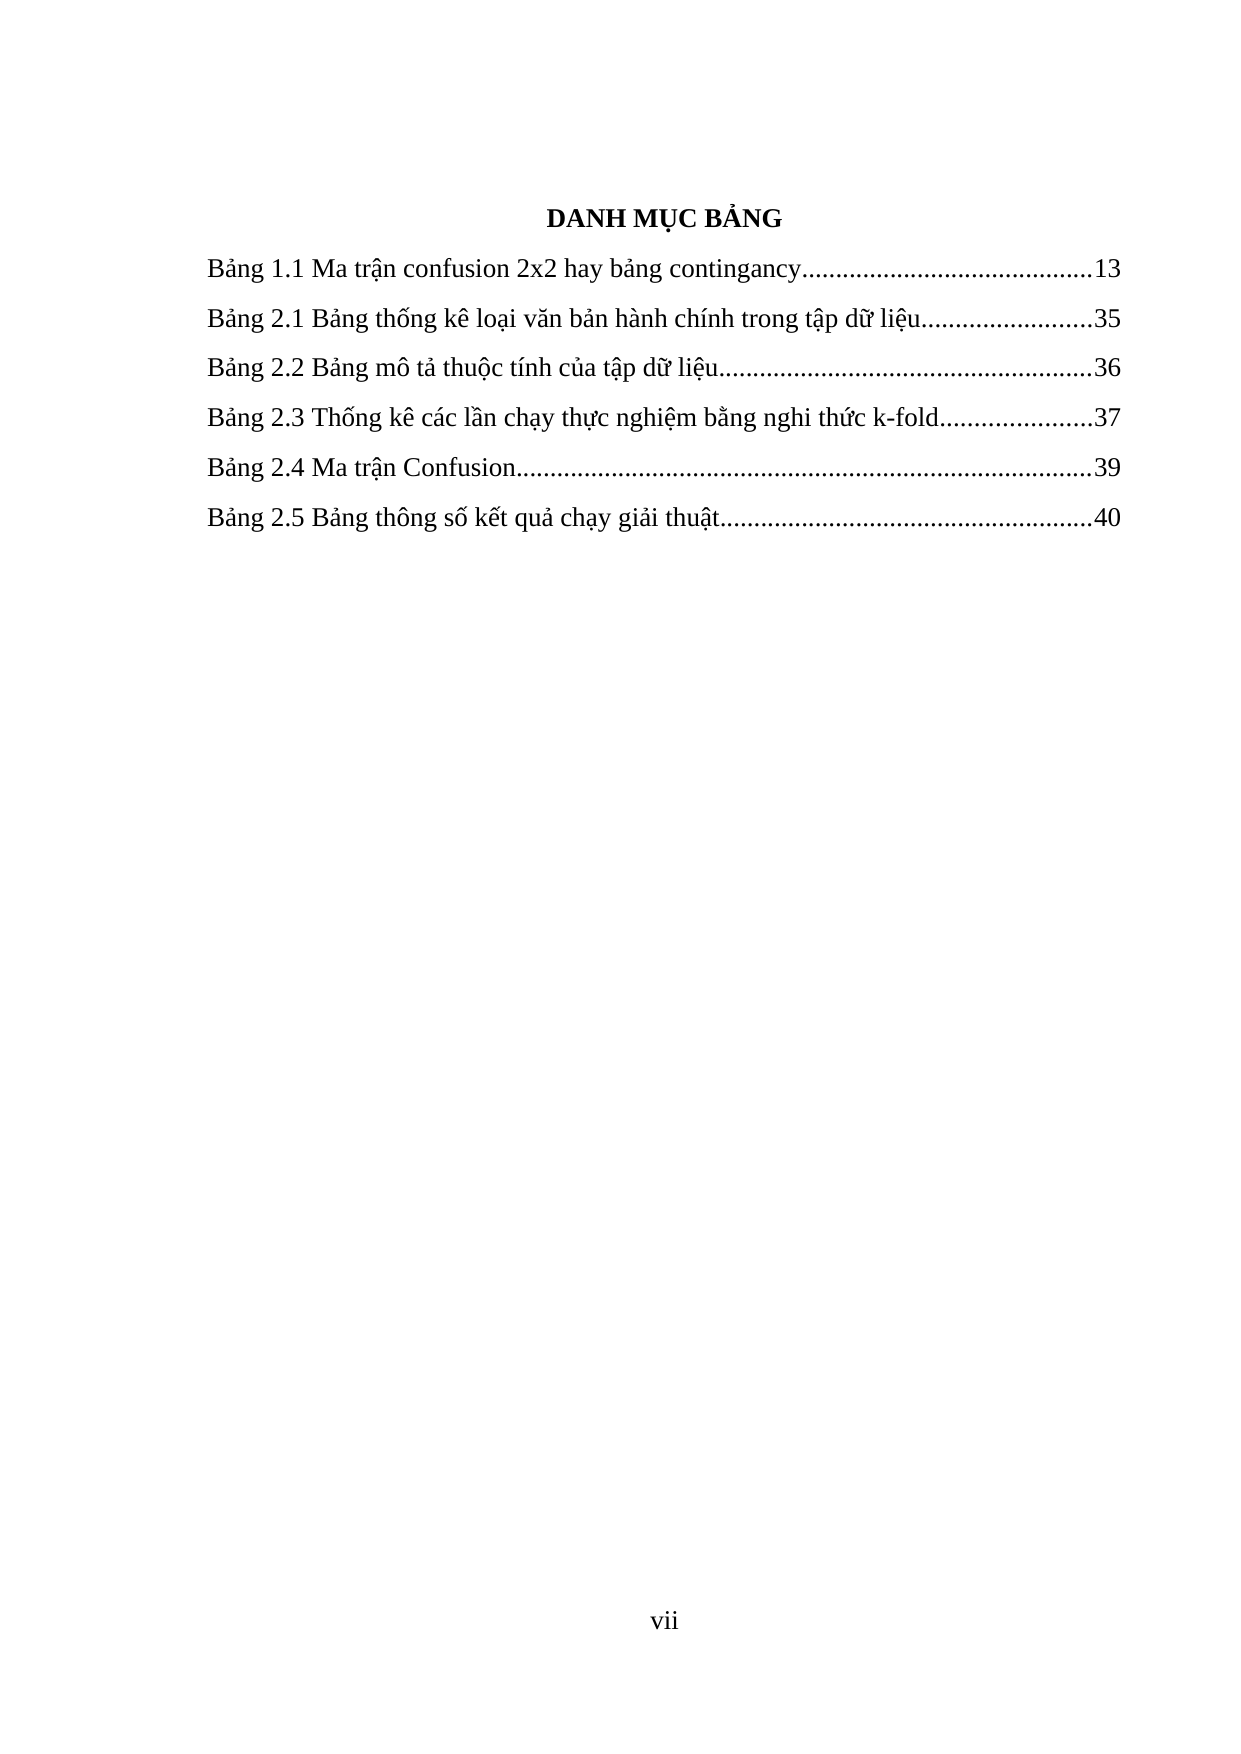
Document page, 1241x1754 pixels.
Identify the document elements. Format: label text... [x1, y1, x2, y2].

text Bảng 1.1 Ma trận confusion 2x2 hay bảng contingancy 13 [207, 252, 1122, 283]
text Bảng 2.4 Ma trận Confusion 39 [207, 451, 1122, 482]
text Bảng 2.2 Bảng mô tả thuộc tính của tập dữ liệu 36 [207, 352, 1122, 383]
text Bảng 2.5 Bảng thông số kết quả chạy giải thuật 40 [207, 501, 1122, 532]
subtitle DANH MỤC BẢNG [207, 202, 1122, 233]
text Bảng 2.1 Bảng thống kê loại văn bản hành chính trong tập dữ liệu 35 [207, 302, 1122, 333]
text Bảng 2.3 Thống kê các lần chạy thực nghiệm bằng nghi thức k-fold 37 [207, 401, 1122, 432]
